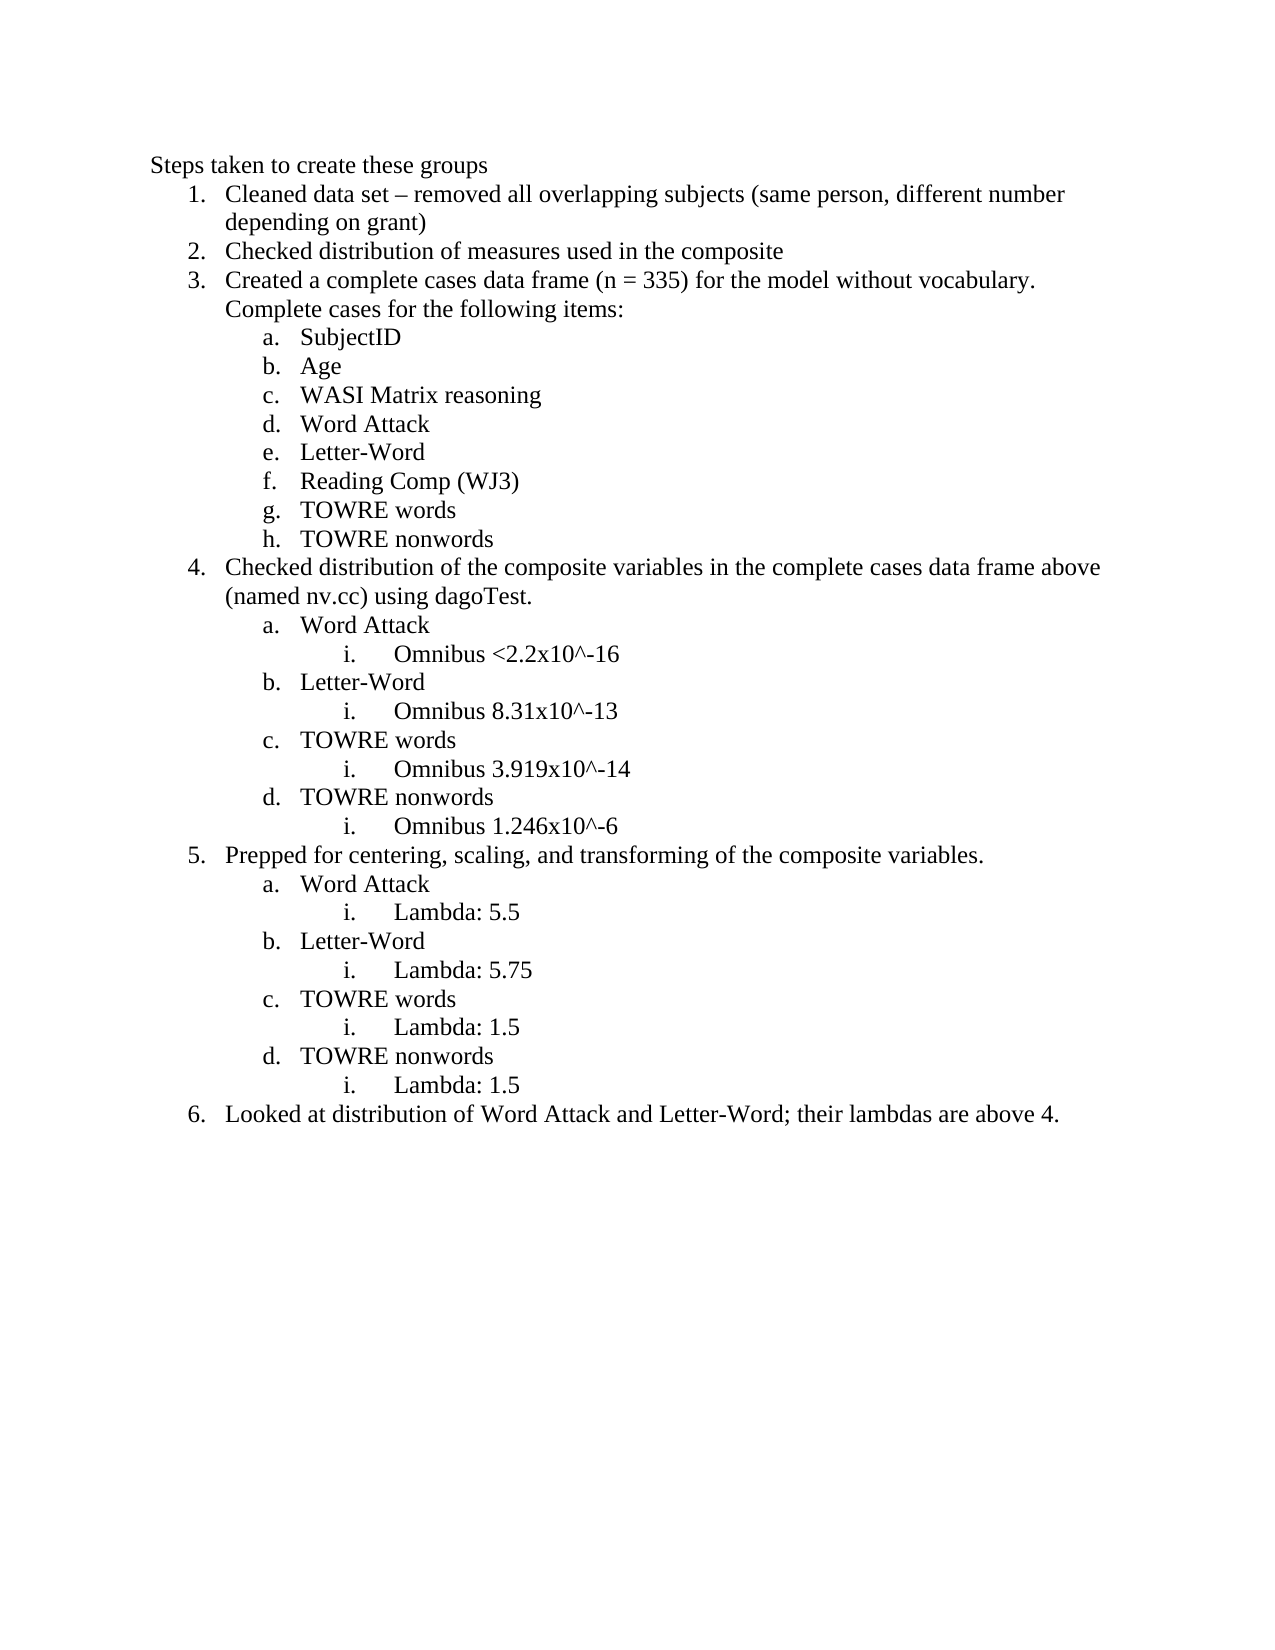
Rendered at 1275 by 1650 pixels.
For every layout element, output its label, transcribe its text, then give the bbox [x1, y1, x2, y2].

list Letter-Word [262, 437, 1125, 466]
list Lambda: 1.5 [356, 1012, 1125, 1041]
list Omnibus 8.31x10^-13 [356, 696, 1125, 725]
list Lambda: 1.5 [356, 1070, 1125, 1099]
list Lambda: 5.5 [356, 897, 1125, 926]
text Steps taken to create these groups [150, 150, 1125, 179]
list TOWRE nonwords [262, 524, 1125, 552]
list Age [262, 351, 1125, 380]
list Omnibus 3.919x10^-14 [356, 754, 1125, 782]
list Letter-Word [262, 926, 1125, 955]
list Prepped for centering, scaling, and transforming of the composite variables. [187, 840, 1125, 869]
list Checked distribution of the composite variables in the complete cases data frame above (named nv.cc) using dagoTest. [187, 552, 1125, 610]
list SubjectID [262, 322, 1125, 351]
list WASI Matrix reasoning [262, 380, 1125, 409]
list TOWRE words [262, 495, 1125, 524]
list TOWRE words [262, 984, 1125, 1012]
list Word Attack [262, 409, 1125, 437]
list TOWRE nonwords [262, 782, 1125, 811]
list Omnibus 1.246x10^-6 [356, 811, 1125, 840]
list Letter-Word [262, 667, 1125, 696]
list Cleaned data set – removed all overlapping subjects (same person, different number depending on grant) [187, 179, 1125, 236]
list Lambda: 5.75 [356, 955, 1125, 984]
list Word Attack [262, 869, 1125, 897]
list TOWRE nonwords [262, 1041, 1125, 1070]
list Checked distribution of measures used in the composite [187, 236, 1125, 265]
list Looked at distribution of Word Attack and Letter-Word; their lambdas are above 4. [187, 1099, 1125, 1127]
list TOWRE words [262, 725, 1125, 754]
list Created a complete cases data frame (n = 335) for the model without vocabulary. Complete cases for the following items: [187, 265, 1125, 322]
list Word Attack [262, 610, 1125, 639]
list Reading Comp (WJ3) [262, 466, 1125, 495]
list Omnibus <2.2x10^-16 [356, 639, 1125, 667]
